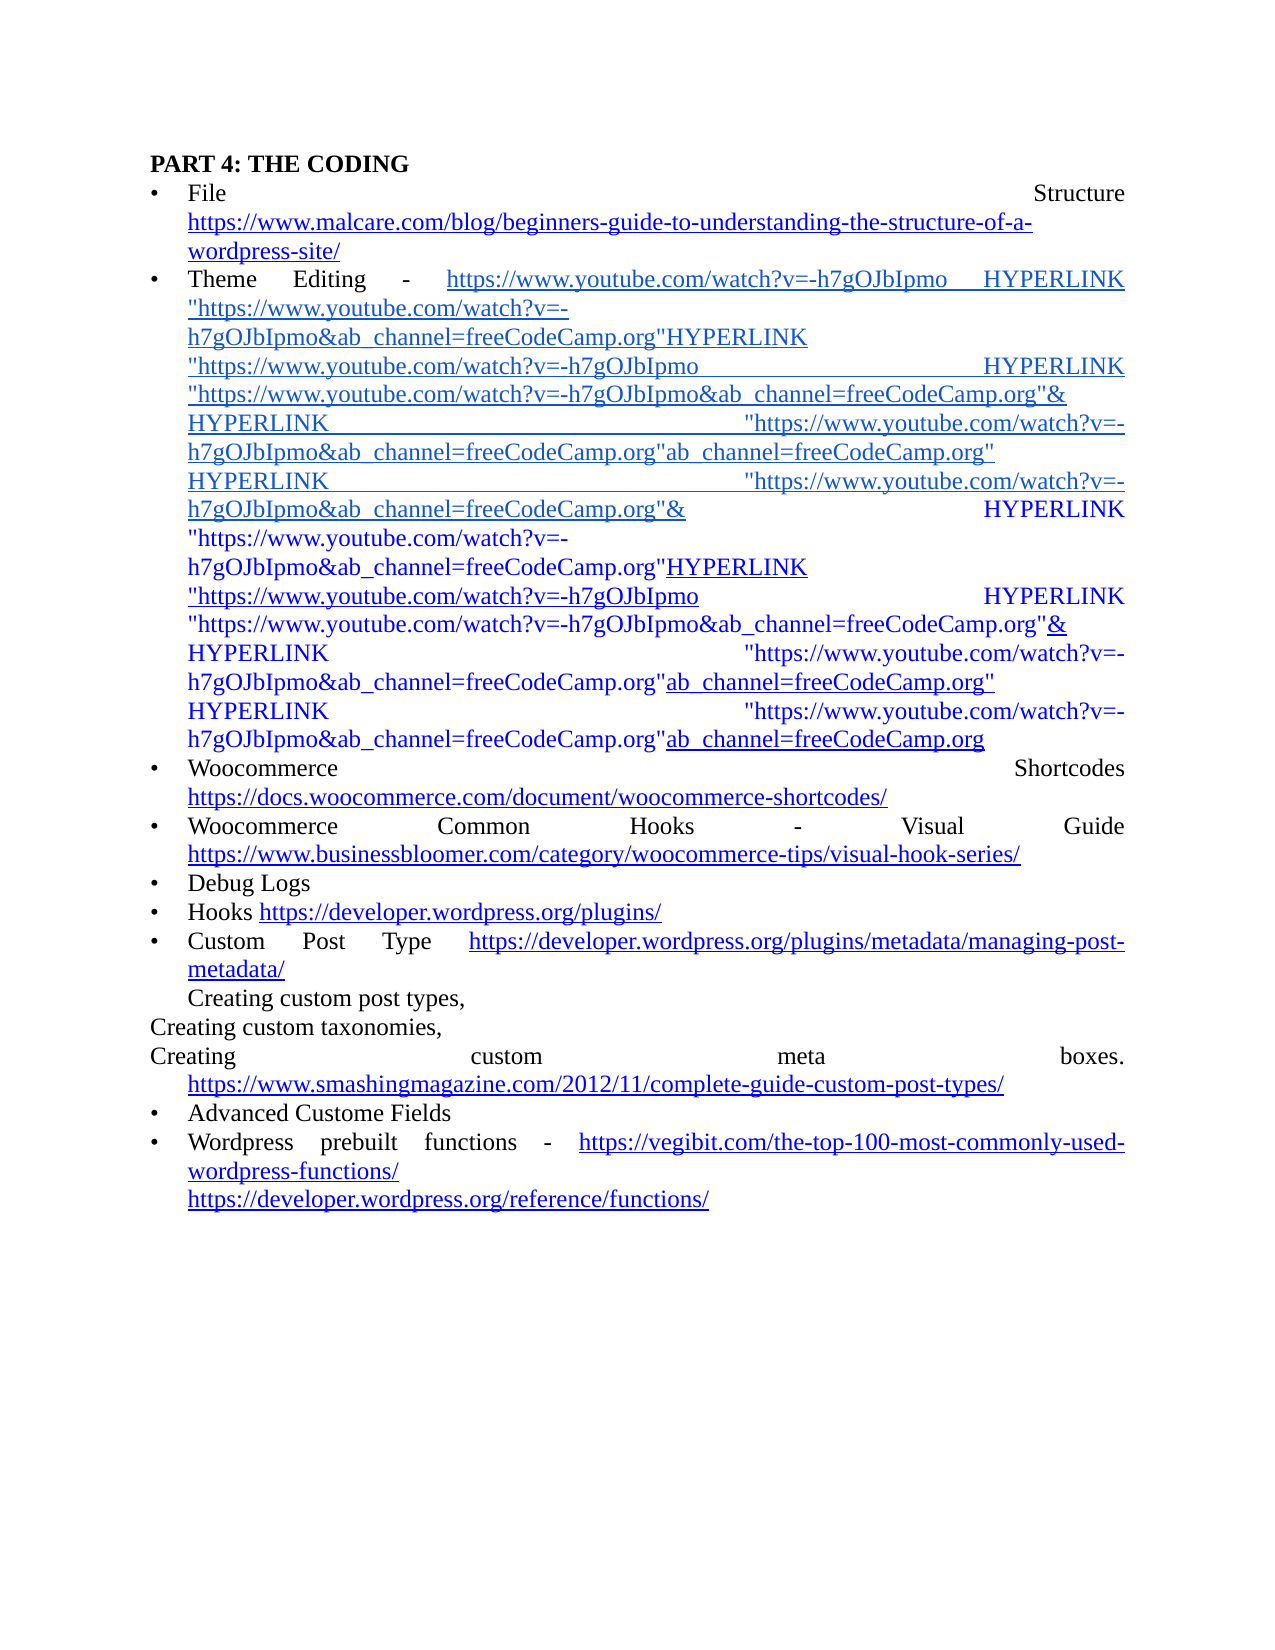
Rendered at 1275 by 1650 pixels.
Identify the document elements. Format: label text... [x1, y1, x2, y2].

list Woocommerce Common Hooks - Visual Guide https://www.businessbloomer.com/category/woocommerce-tips/visual-hook-series/ [150, 811, 1125, 869]
list Debug Logs [150, 869, 1125, 897]
list File Structure https://www.malcare.com/blog/beginners-guide-to-understanding-the-structure-of-a-wordpress-site/ [150, 179, 1125, 265]
text Creating custom meta boxes. https://www.smashingmagazine.com/2012/11/complete-guide-custom-post-types/ [150, 1041, 1125, 1099]
list Theme Editing - https://www.youtube.com/watch?v=-h7gOJbIpmo HYPERLINK "https://www.youtube.com/watch?v=-h7gOJbIpmo&ab_channel=freeCodeCamp.org"HYPERLINK "https://www.youtube.com/watch?v=-h7gOJbIpmo HYPERLINK "https://www.youtube.com/watch?v=-h7gOJbIpmo&ab_channel=freeCodeCamp.org"& HYPERLINK "https://www.youtube.com/watch?v=-h7gOJbIpmo&ab_channel=freeCodeCamp.org"ab_channel=freeCodeCamp.org" HYPERLINK "https://www.youtube.com/watch?v=-h7gOJbIpmo&ab_channel=freeCodeCamp.org"& HYPERLINK "https://www.youtube.com/watch?v=-h7gOJbIpmo&ab_channel=freeCodeCamp.org"HYPERLINK "https://www.youtube.com/watch?v=-h7gOJbIpmo HYPERLINK "https://www.youtube.com/watch?v=-h7gOJbIpmo&ab_channel=freeCodeCamp.org"& HYPERLINK "https://www.youtube.com/watch?v=-h7gOJbIpmo&ab_channel=freeCodeCamp.org"ab_channel=freeCodeCamp.org" HYPERLINK "https://www.youtube.com/watch?v=-h7gOJbIpmo&ab_channel=freeCodeCamp.org"ab_channel=freeCodeCamp.org [150, 265, 1125, 754]
list Hooks https://developer.wordpress.org/plugins/ [150, 897, 1125, 926]
list Custom Post Type https://developer.wordpress.org/plugins/metadata/managing-post-metadata/ Creating custom post types, [150, 926, 1125, 1012]
list Advanced Custome Fields [150, 1099, 1125, 1127]
list Woocommerce Shortcodes https://docs.woocommerce.com/document/woocommerce-shortcodes/ [150, 754, 1125, 811]
text PART 4: THE CODING [150, 150, 1125, 179]
text Creating custom taxonomies, [150, 1012, 1125, 1041]
list Wordpress prebuilt functions - https://vegibit.com/the-top-100-most-commonly-used-wordpress-functions/ https://developer.wordpress.org/reference/functions/ [150, 1127, 1125, 1214]
